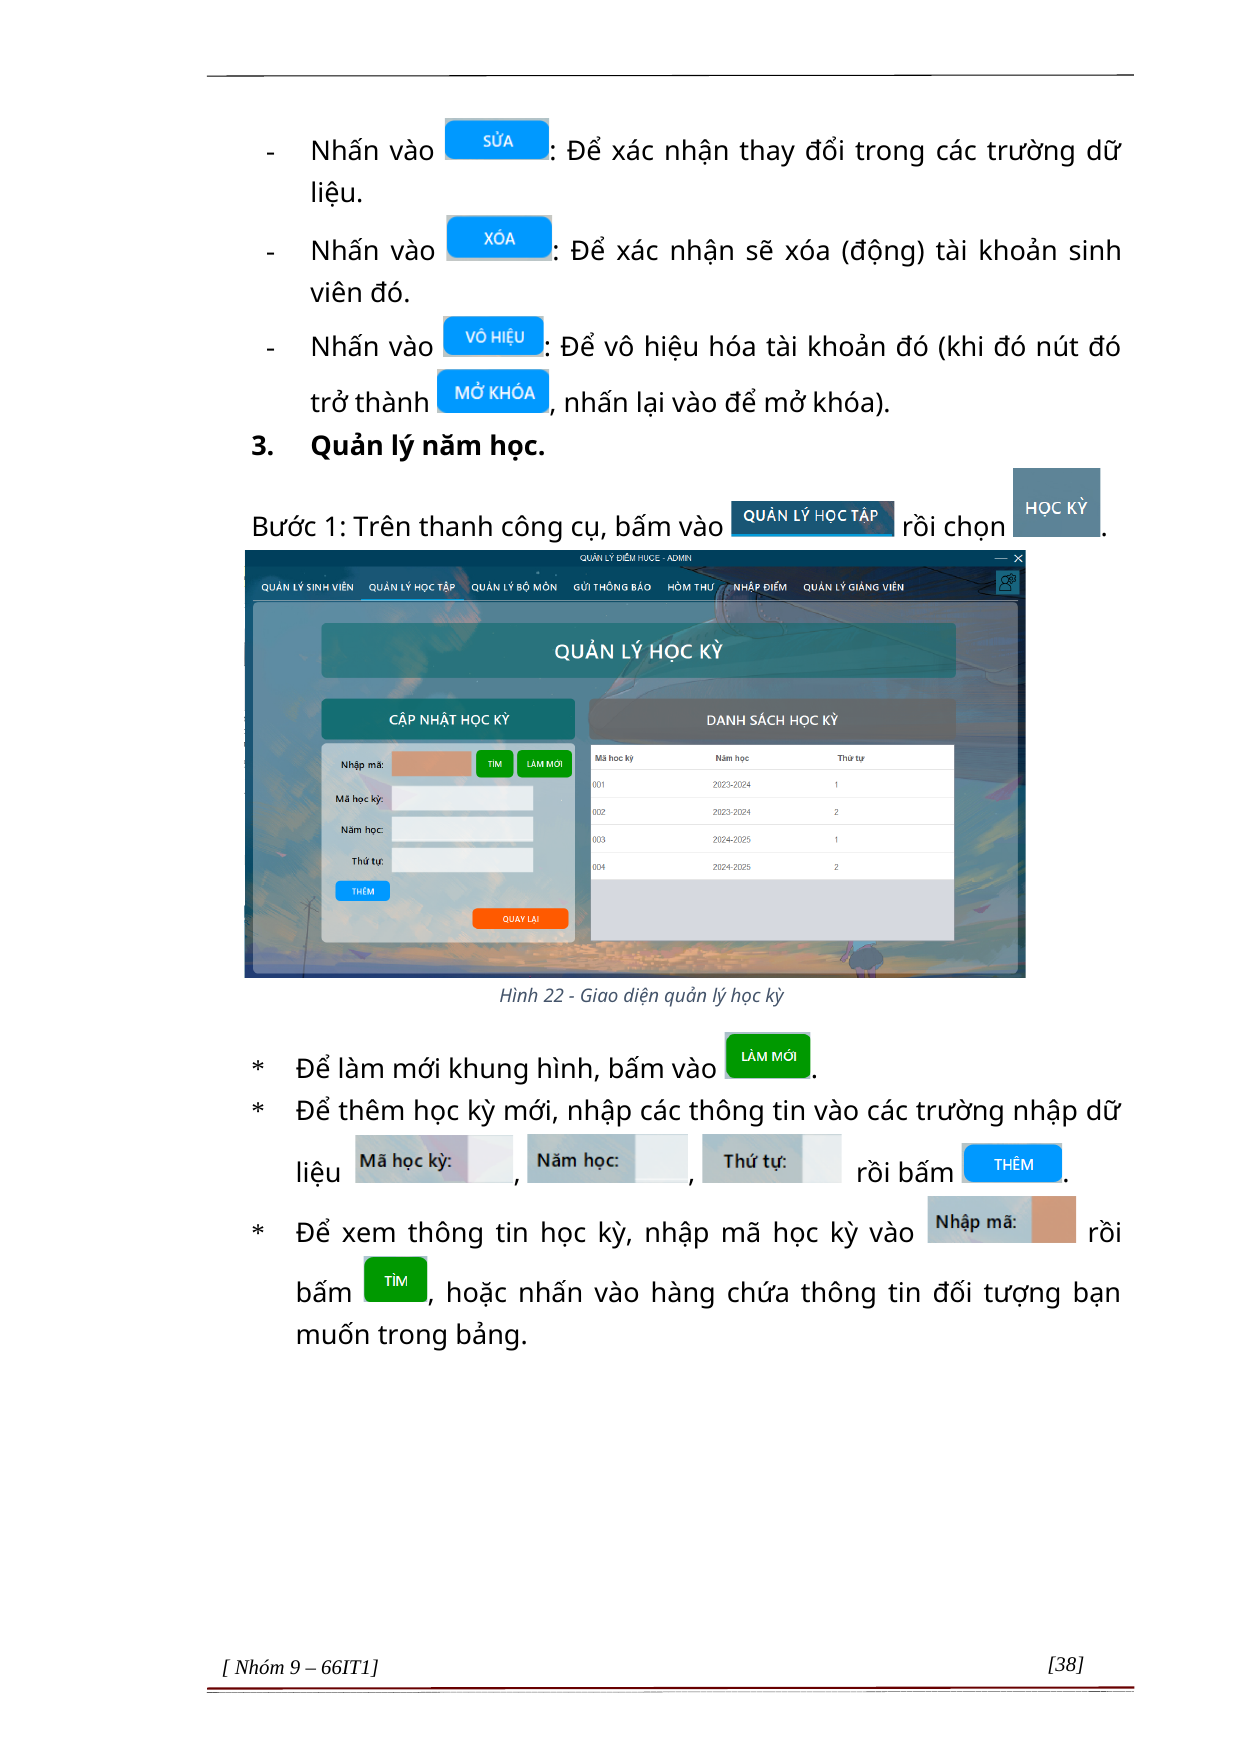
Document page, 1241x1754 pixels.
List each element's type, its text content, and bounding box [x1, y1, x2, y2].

picture [363, 1256, 428, 1302]
picture [724, 1032, 811, 1079]
list Để xem thông tin học kỳ, nhập mã học kỳ vào rồi bấm , hoặc nhấn vào hàng chứa thông tin đối tượng bạn muốn trong bảng. [251, 1196, 1122, 1352]
list Nhấn vào : Để xác nhận thay đổi trong các trường dữ liệu. [266, 118, 1122, 210]
picture [443, 316, 544, 357]
picture [731, 501, 895, 537]
picture [444, 118, 550, 160]
text Hình 22 - Giao diện quản lý học kỳ [162, 983, 1122, 1008]
list Để làm mới khung hình, bấm vào . [251, 1033, 1122, 1086]
picture [355, 1135, 514, 1183]
list Bước 1: Trên thanh công cụ, bấm vào rồi chọn . [251, 469, 1122, 544]
picture [527, 1134, 688, 1183]
list Nhấn vào : Để vô hiệu hóa tài khoản đó (khi đó nút đó trở thành , nhấn lại vào để mở khóa). [266, 316, 1122, 421]
picture [961, 1143, 1063, 1183]
picture [244, 567, 1026, 978]
picture [702, 1134, 842, 1183]
list Nhấn vào : Để xác nhận sẽ xóa (động) tài khoản sinh viên đó. [266, 216, 1122, 310]
picture [446, 215, 553, 261]
picture [927, 1196, 1077, 1243]
picture [678, 556, 688, 560]
picture [1013, 468, 1101, 537]
picture [437, 369, 550, 413]
list Quản lý năm học. [251, 426, 1122, 463]
